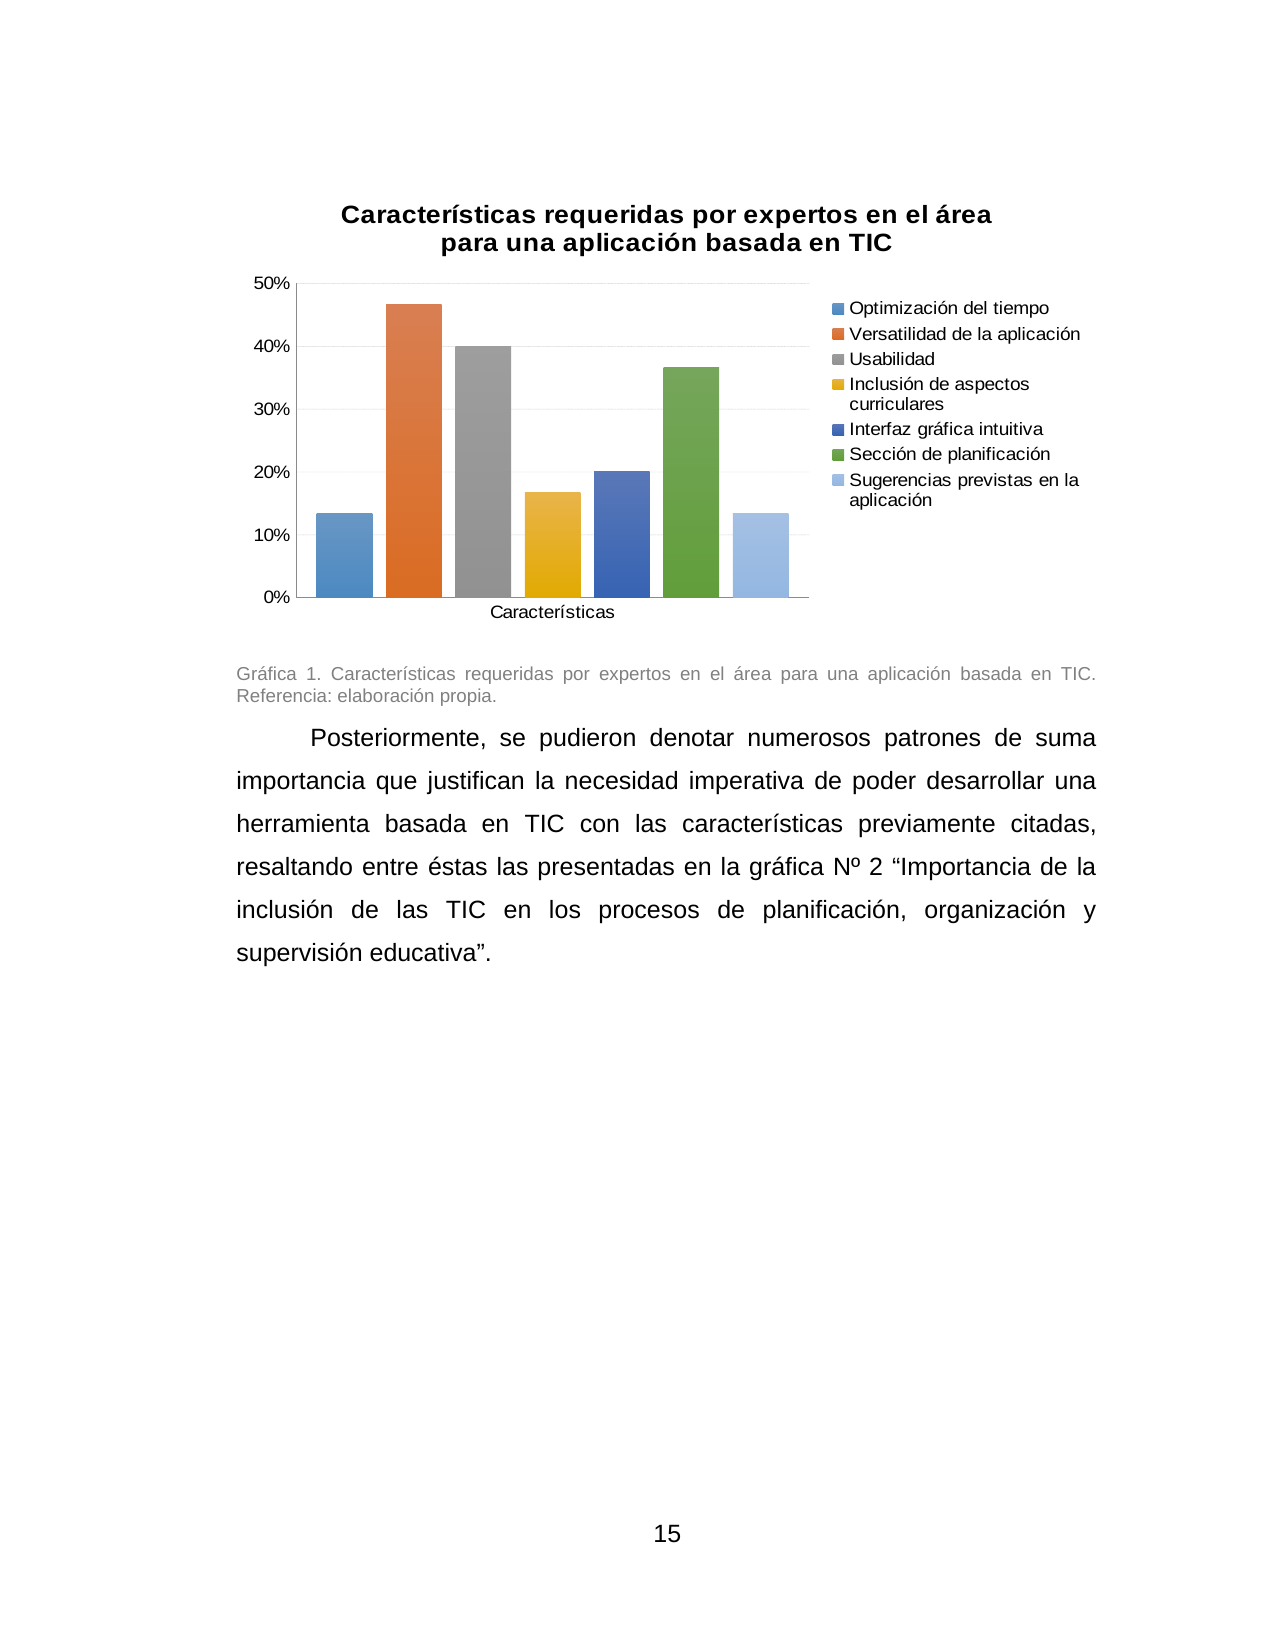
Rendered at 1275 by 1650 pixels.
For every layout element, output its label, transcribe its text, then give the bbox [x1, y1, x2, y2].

text Posteriormente, se pudieron denotar numerosos patrones de suma importancia que justifican la necesidad imperativa de poder desarrollar una herramienta basada en TIC con las características previamente citadas, resaltando entre éstas las presentadas en la gráfica Nº 2 “Importancia de la inclusión de las TIC en los procesos de planificación, organización y supervisión educativa”. [236, 723, 1098, 967]
text Gráfica . Características requeridas por expertos en el área para una aplicación basada en TIC. Referencia: elaboración propia. [236, 663, 1098, 706]
